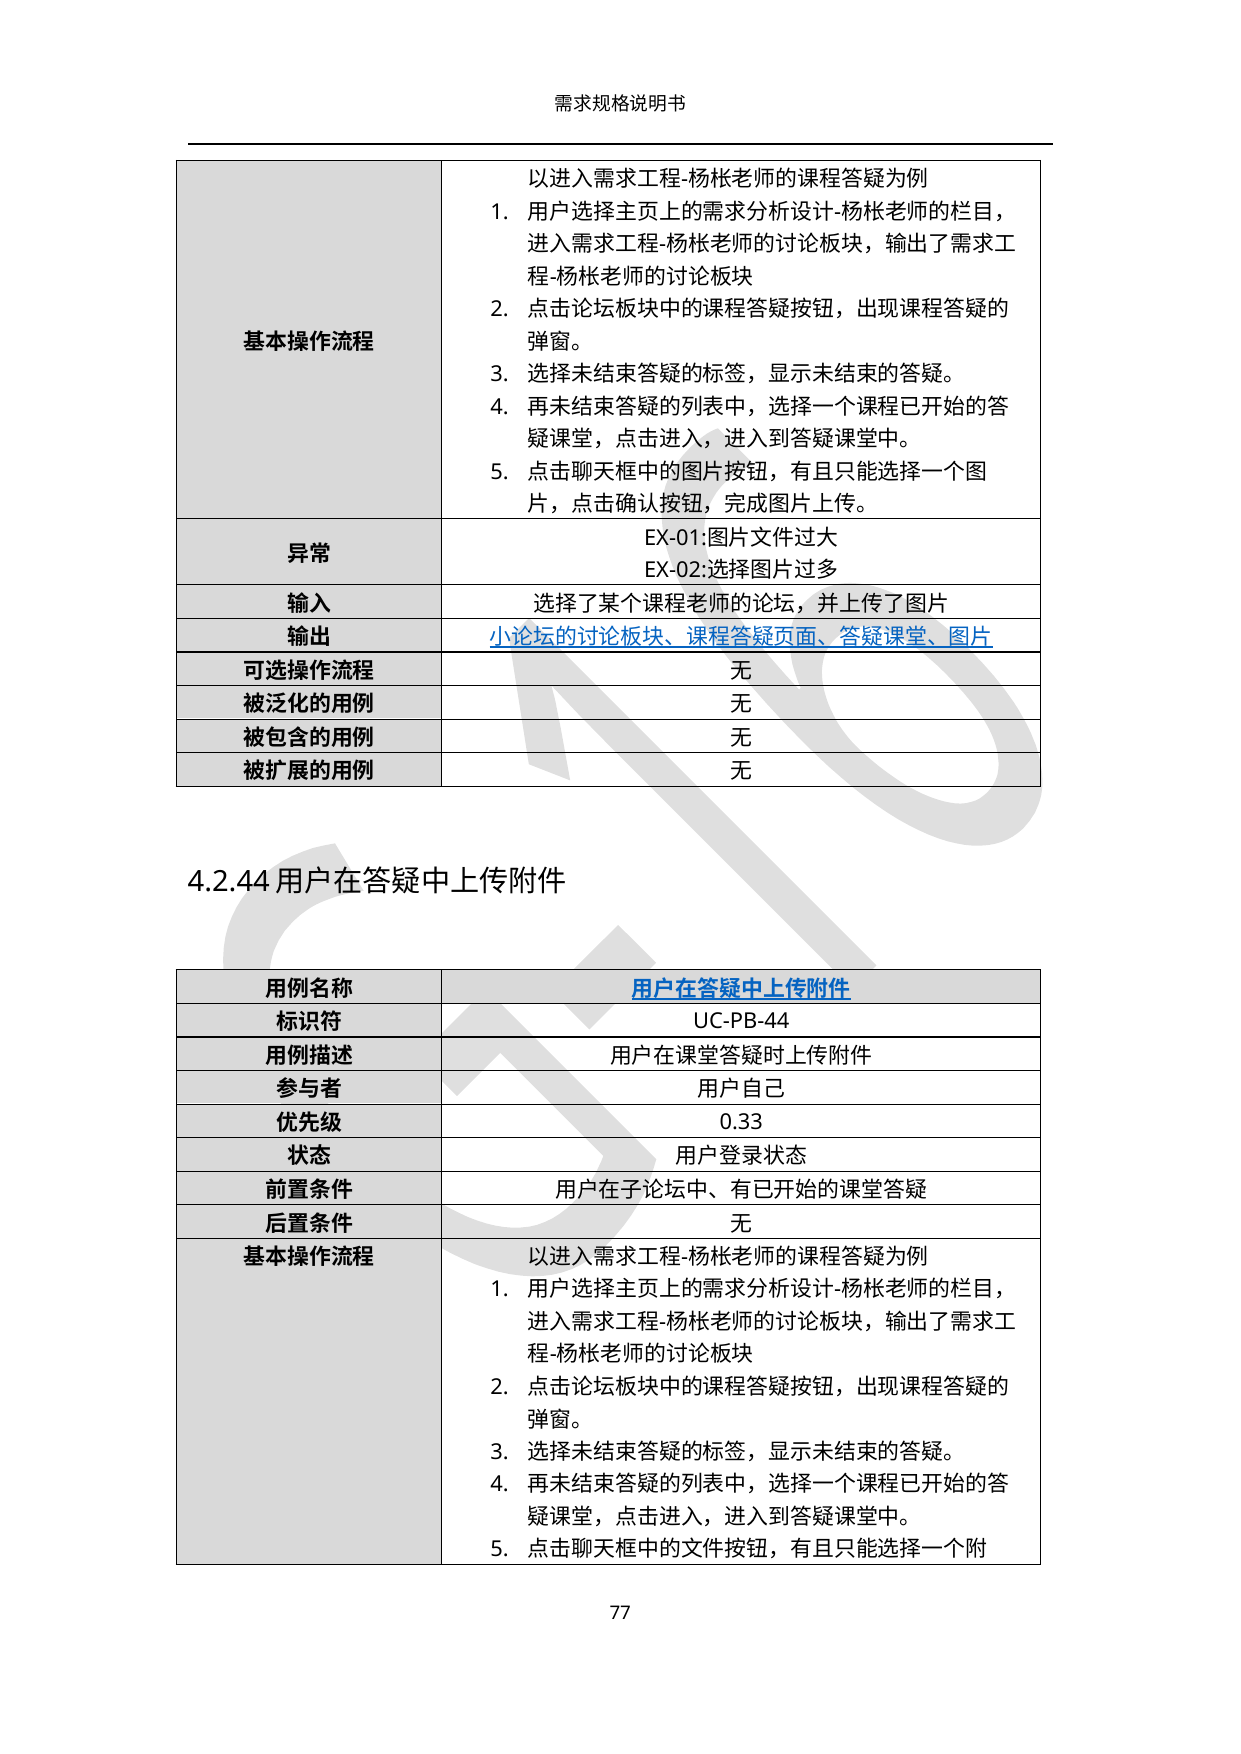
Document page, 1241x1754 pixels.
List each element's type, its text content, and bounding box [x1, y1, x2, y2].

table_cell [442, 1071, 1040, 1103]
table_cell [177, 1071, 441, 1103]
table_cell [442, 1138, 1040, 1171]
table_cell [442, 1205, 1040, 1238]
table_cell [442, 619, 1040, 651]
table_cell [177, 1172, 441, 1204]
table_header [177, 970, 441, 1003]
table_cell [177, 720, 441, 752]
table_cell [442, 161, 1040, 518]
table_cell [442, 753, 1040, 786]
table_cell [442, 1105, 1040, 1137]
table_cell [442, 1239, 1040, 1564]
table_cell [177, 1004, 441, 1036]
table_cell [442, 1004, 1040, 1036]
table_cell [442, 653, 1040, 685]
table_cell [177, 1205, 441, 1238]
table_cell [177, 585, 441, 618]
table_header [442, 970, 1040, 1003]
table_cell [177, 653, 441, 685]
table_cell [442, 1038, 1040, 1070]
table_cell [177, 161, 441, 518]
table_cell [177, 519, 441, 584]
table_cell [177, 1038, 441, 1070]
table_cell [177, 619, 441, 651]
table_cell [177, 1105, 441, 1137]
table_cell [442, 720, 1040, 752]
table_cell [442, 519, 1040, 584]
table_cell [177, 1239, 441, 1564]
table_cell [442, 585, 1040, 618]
subtitle 用户在答疑中上传附件 [187, 846, 1053, 911]
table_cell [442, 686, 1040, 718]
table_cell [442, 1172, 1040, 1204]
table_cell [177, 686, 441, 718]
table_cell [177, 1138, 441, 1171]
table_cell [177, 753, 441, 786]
